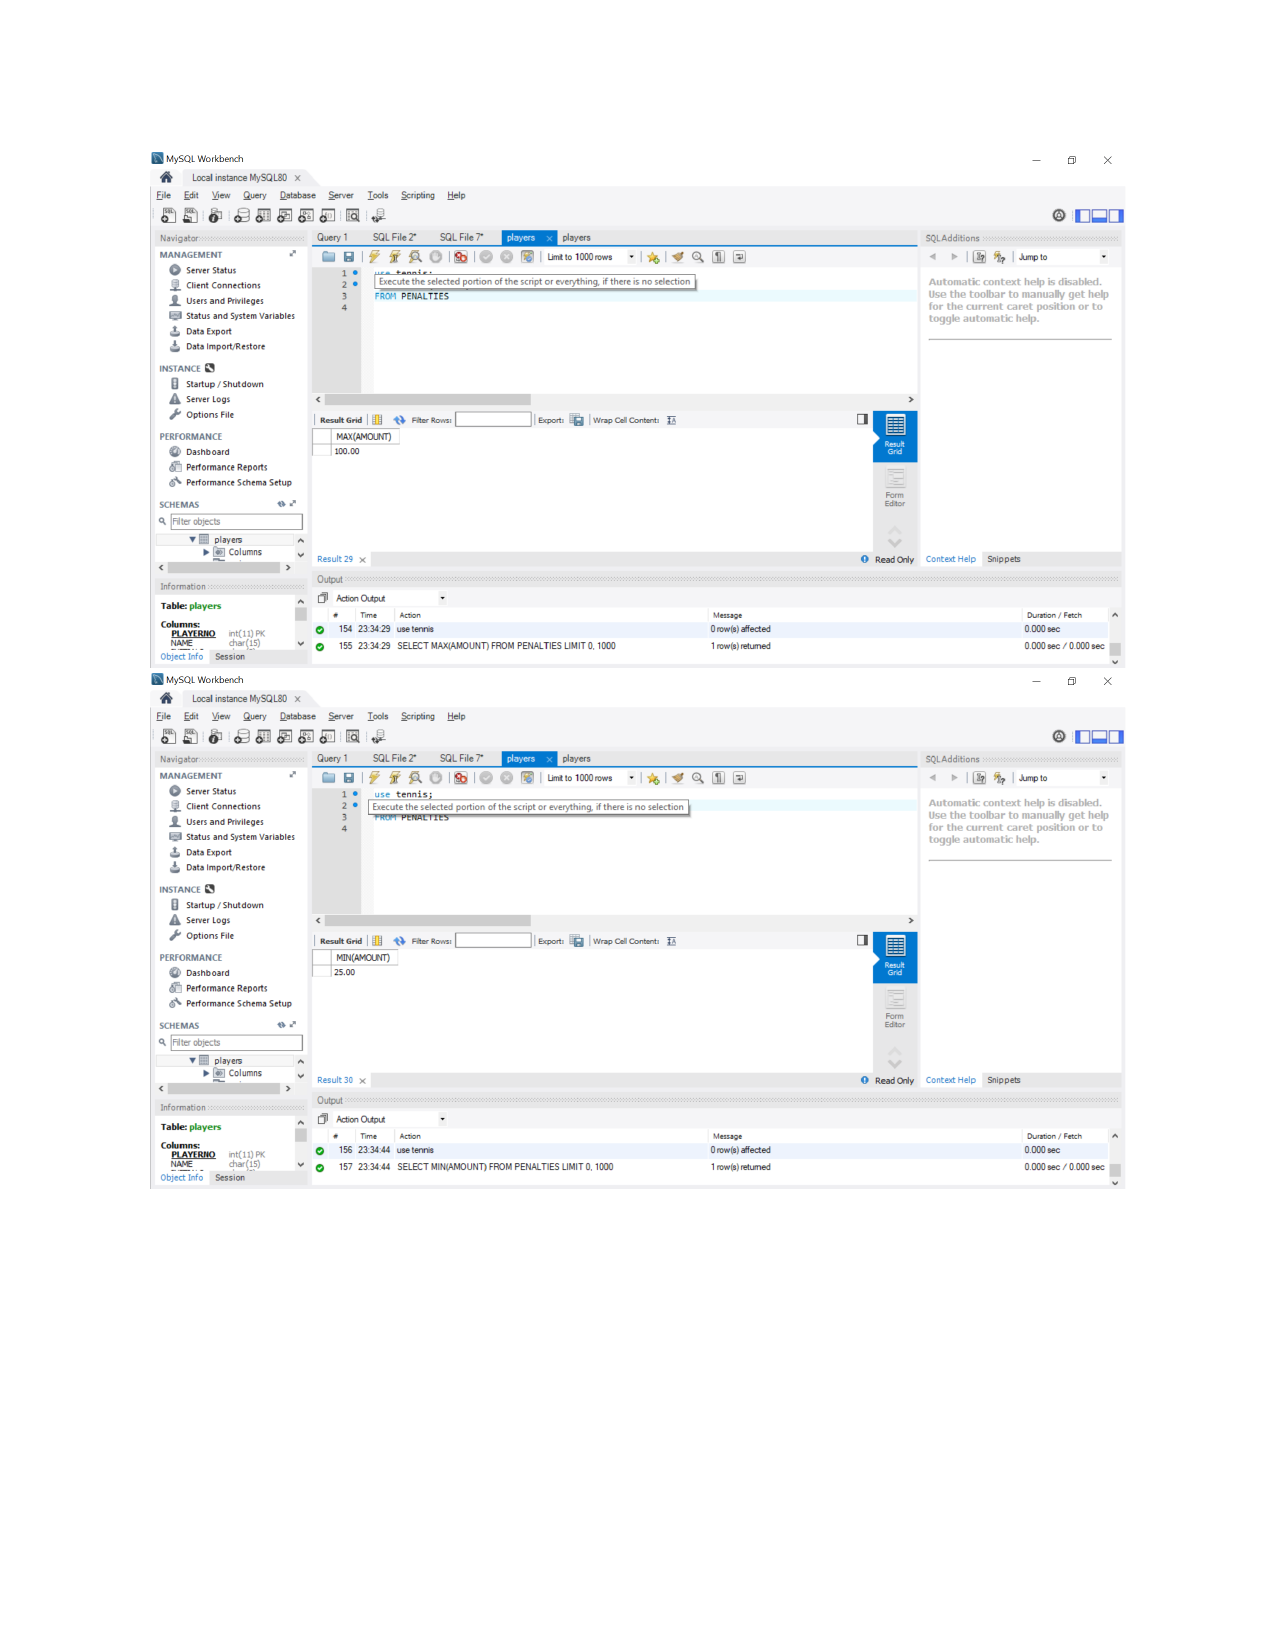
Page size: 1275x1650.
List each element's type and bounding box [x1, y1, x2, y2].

picture [150, 670, 1125, 1189]
picture [150, 150, 1125, 668]
